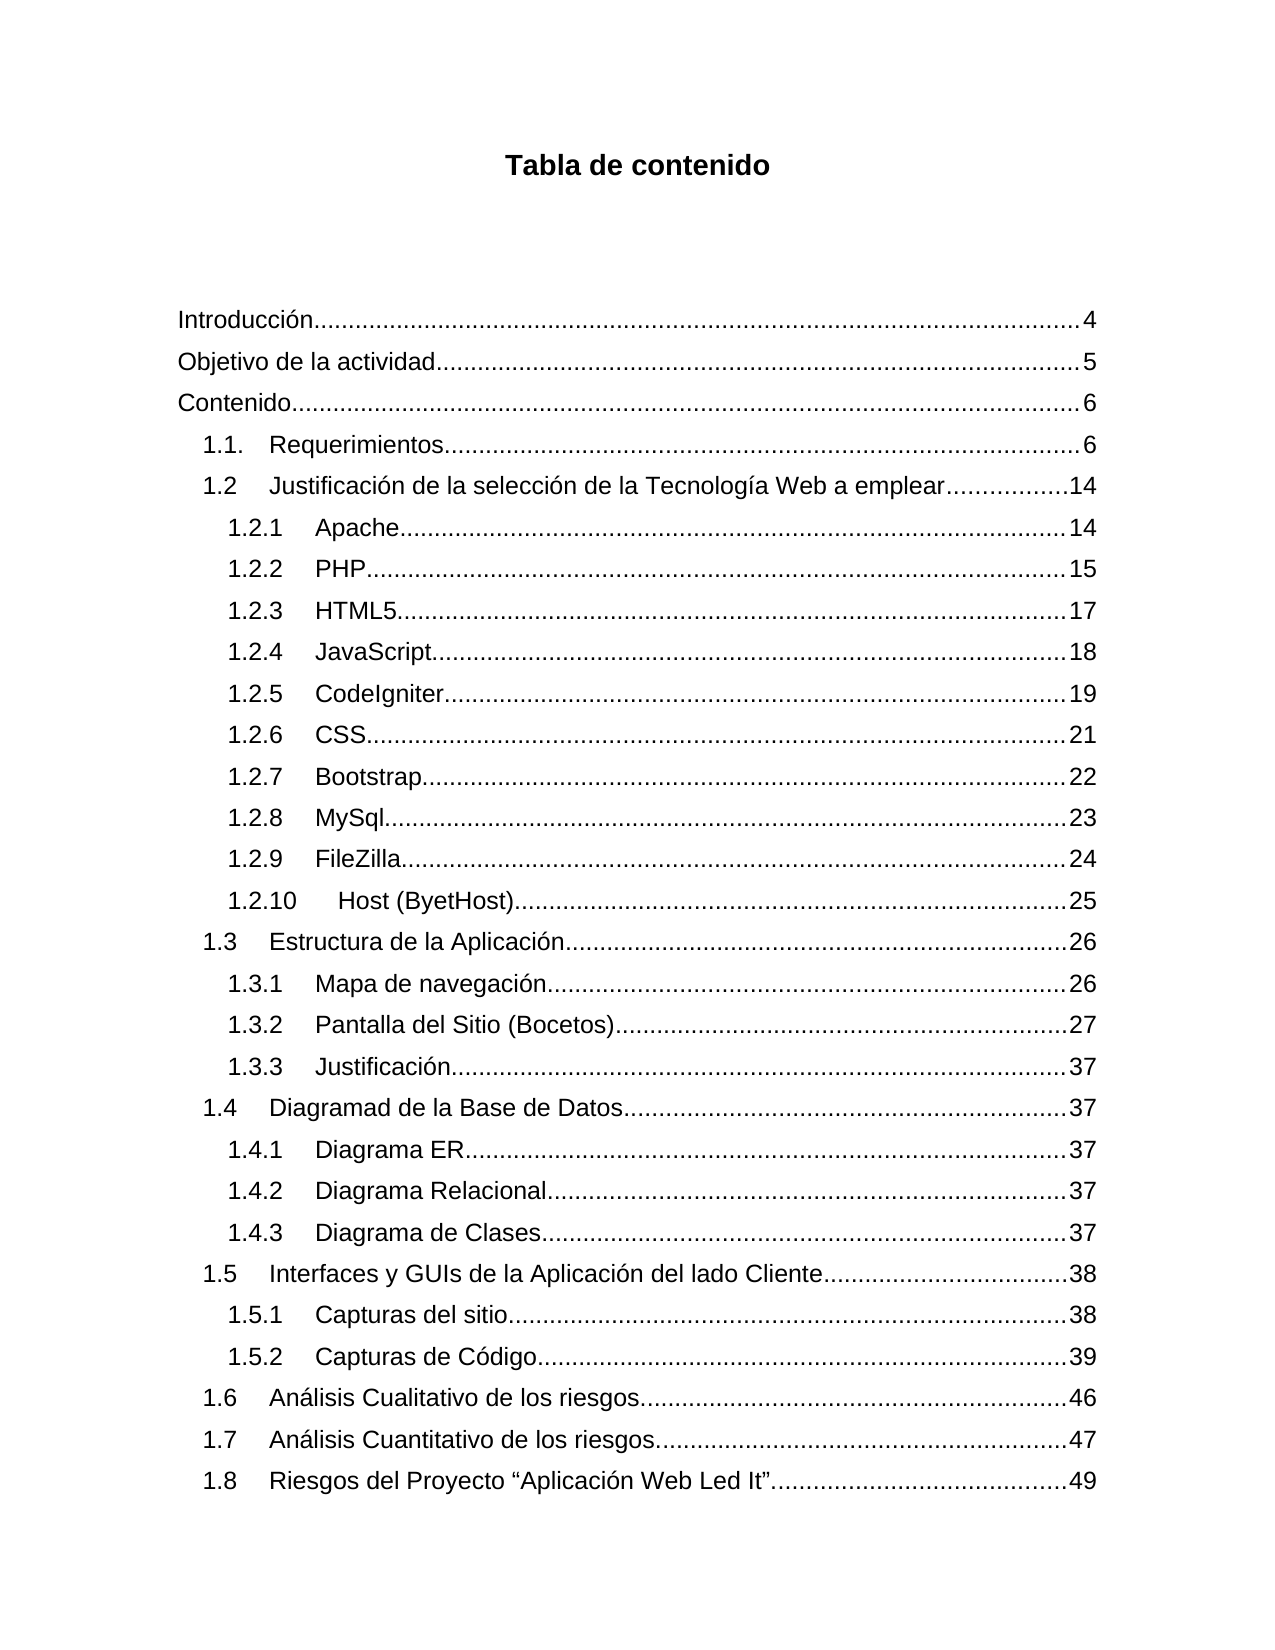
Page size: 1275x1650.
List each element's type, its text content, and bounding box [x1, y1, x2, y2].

text Tabla de contenido [177, 148, 1098, 181]
